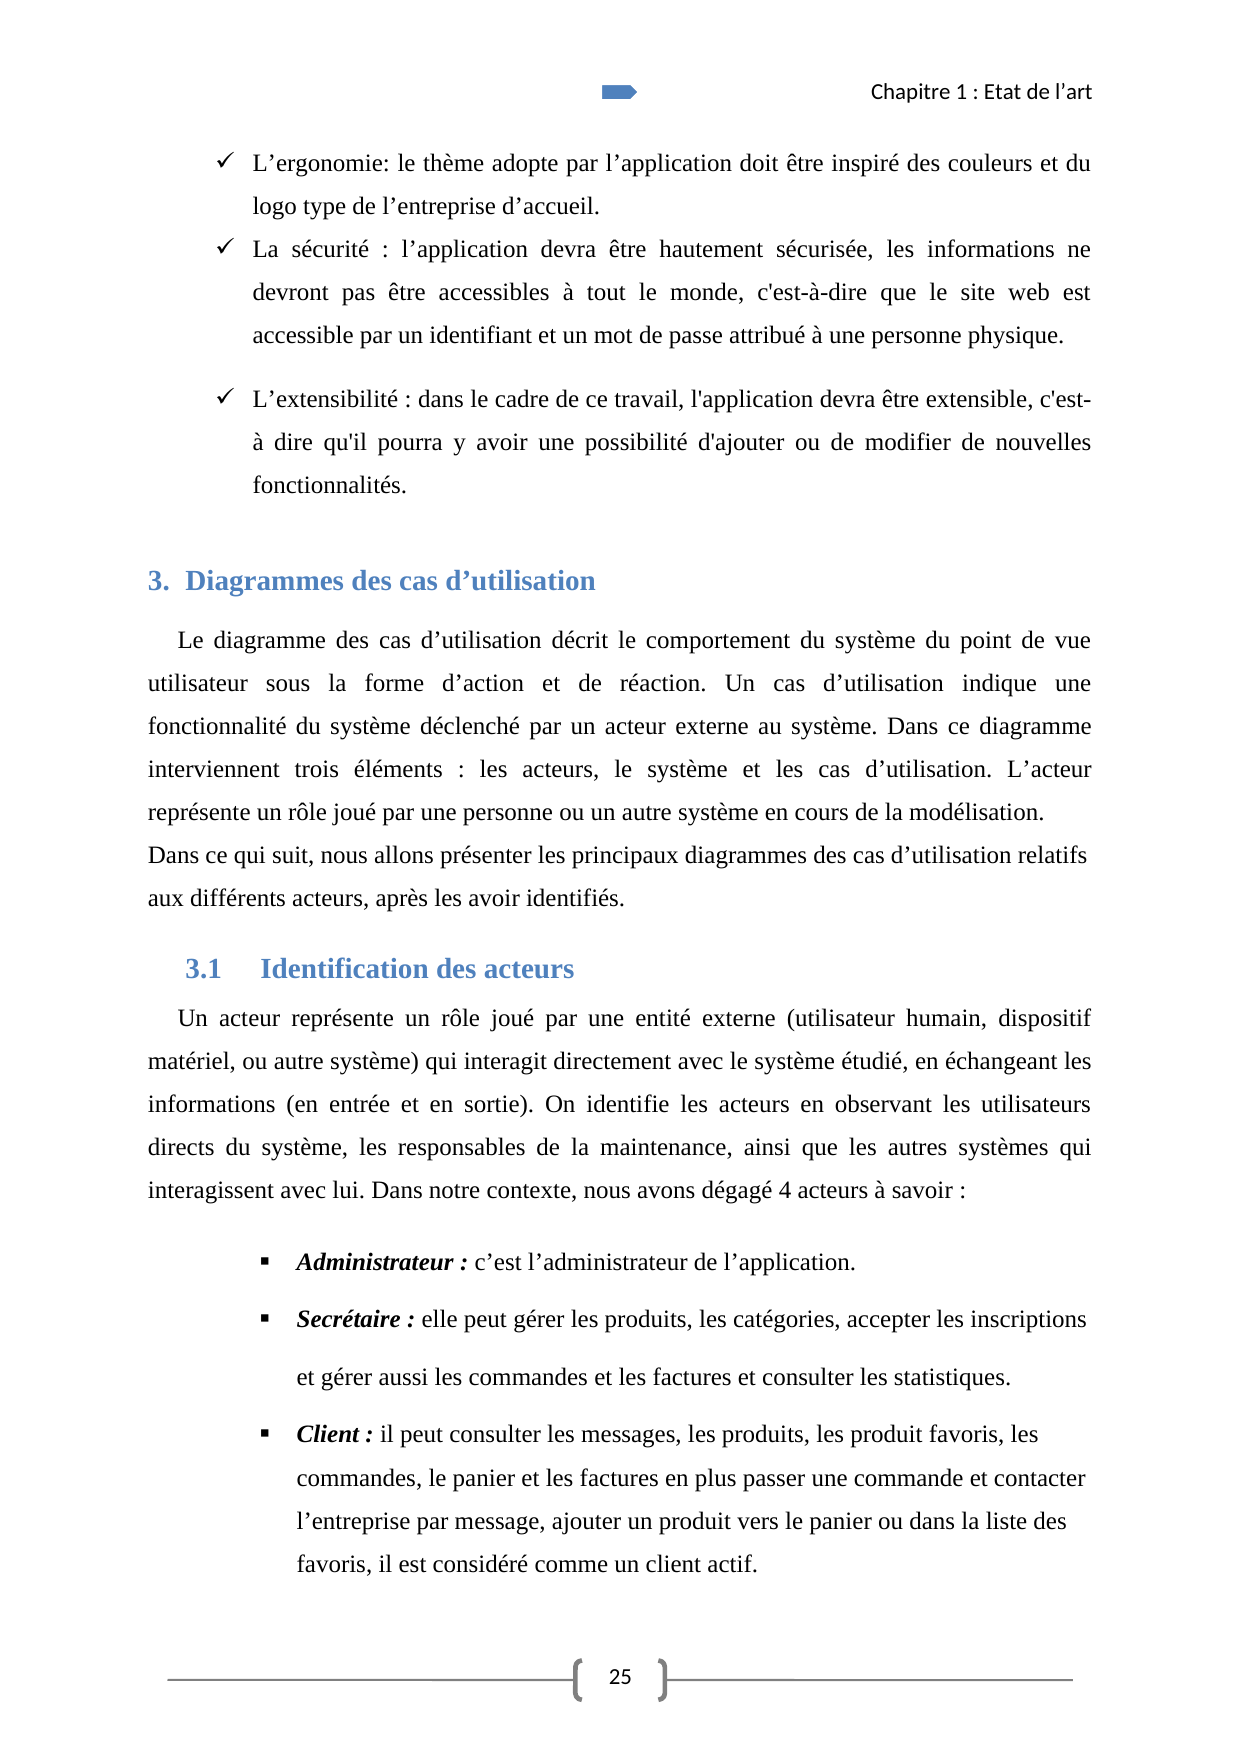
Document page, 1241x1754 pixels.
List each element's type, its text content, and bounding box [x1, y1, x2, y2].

subtitle Identification des acteurs [185, 952, 1092, 985]
list L’extensibilité : dans le cadre de ce travail, l'application devra être extensible, c'est-à dire qu'il pourra y avoir une possibilité d'ajouter ou de modifier de nouvelles fonctionnalités. [215, 384, 1092, 499]
list Administrateur : c’est l’administrateur de l’application. [259, 1247, 1092, 1276]
text Le diagramme des cas d’utilisation décrit le comportement du système du point de vue utilisateur sous la forme d’action et de réaction. Un cas d’utilisation indique une fonctionnalité du système déclenché par un acteur externe au système. Dans ce diagramme interviennent trois éléments : les acteurs, le système et les cas d’utilisation. L’acteur représente un rôle joué par une personne ou un autre système en cours de la modélisation. [148, 625, 1092, 826]
list Dans ce qui suit, nous allons présenter les principaux diagrammes des cas d’utilisation relatifs aux différents acteurs, après les avoir identifiés. [148, 840, 1092, 912]
list Secrétaire : elle peut gérer les produits, les catégories, accepter les inscriptions et gérer aussi les commandes et les factures et consulter les statistiques. [259, 1304, 1092, 1391]
subtitle Diagrammes des cas d’utilisation [148, 563, 1092, 597]
list Client : il peut consulter les messages, les produits, les produit favoris, les commandes, le panier et les factures en plus passer une commande et contacter l’entreprise par message, ajouter un produit vers le panier ou dans la liste des favoris, il est considéré comme un client actif. [259, 1419, 1092, 1578]
text Un acteur représente un rôle joué par une entité externe (utilisateur humain, dispositif matériel, ou autre système) qui interagit directement avec le système étudié, en échangeant les informations (en entrée et en sortie). On identifie les acteurs en observant les utilisateurs directs du système, les responsables de la maintenance, ainsi que les autres systèmes qui interagissent avec lui. Dans notre contexte, nous avons dégagé 4 acteurs à savoir : [148, 1003, 1092, 1204]
list L’ergonomie: le thème adopte par l’application doit être inspiré des couleurs et du logo type de l’entreprise d’accueil. [215, 148, 1092, 219]
list La sécurité : l’application devra être hautement sécurisée, les informations ne devront pas être accessibles à tout le monde, c'est-à-dire que le site web est accessible par un identifiant et un mot de passe attribué à une personne physique. [215, 234, 1092, 349]
